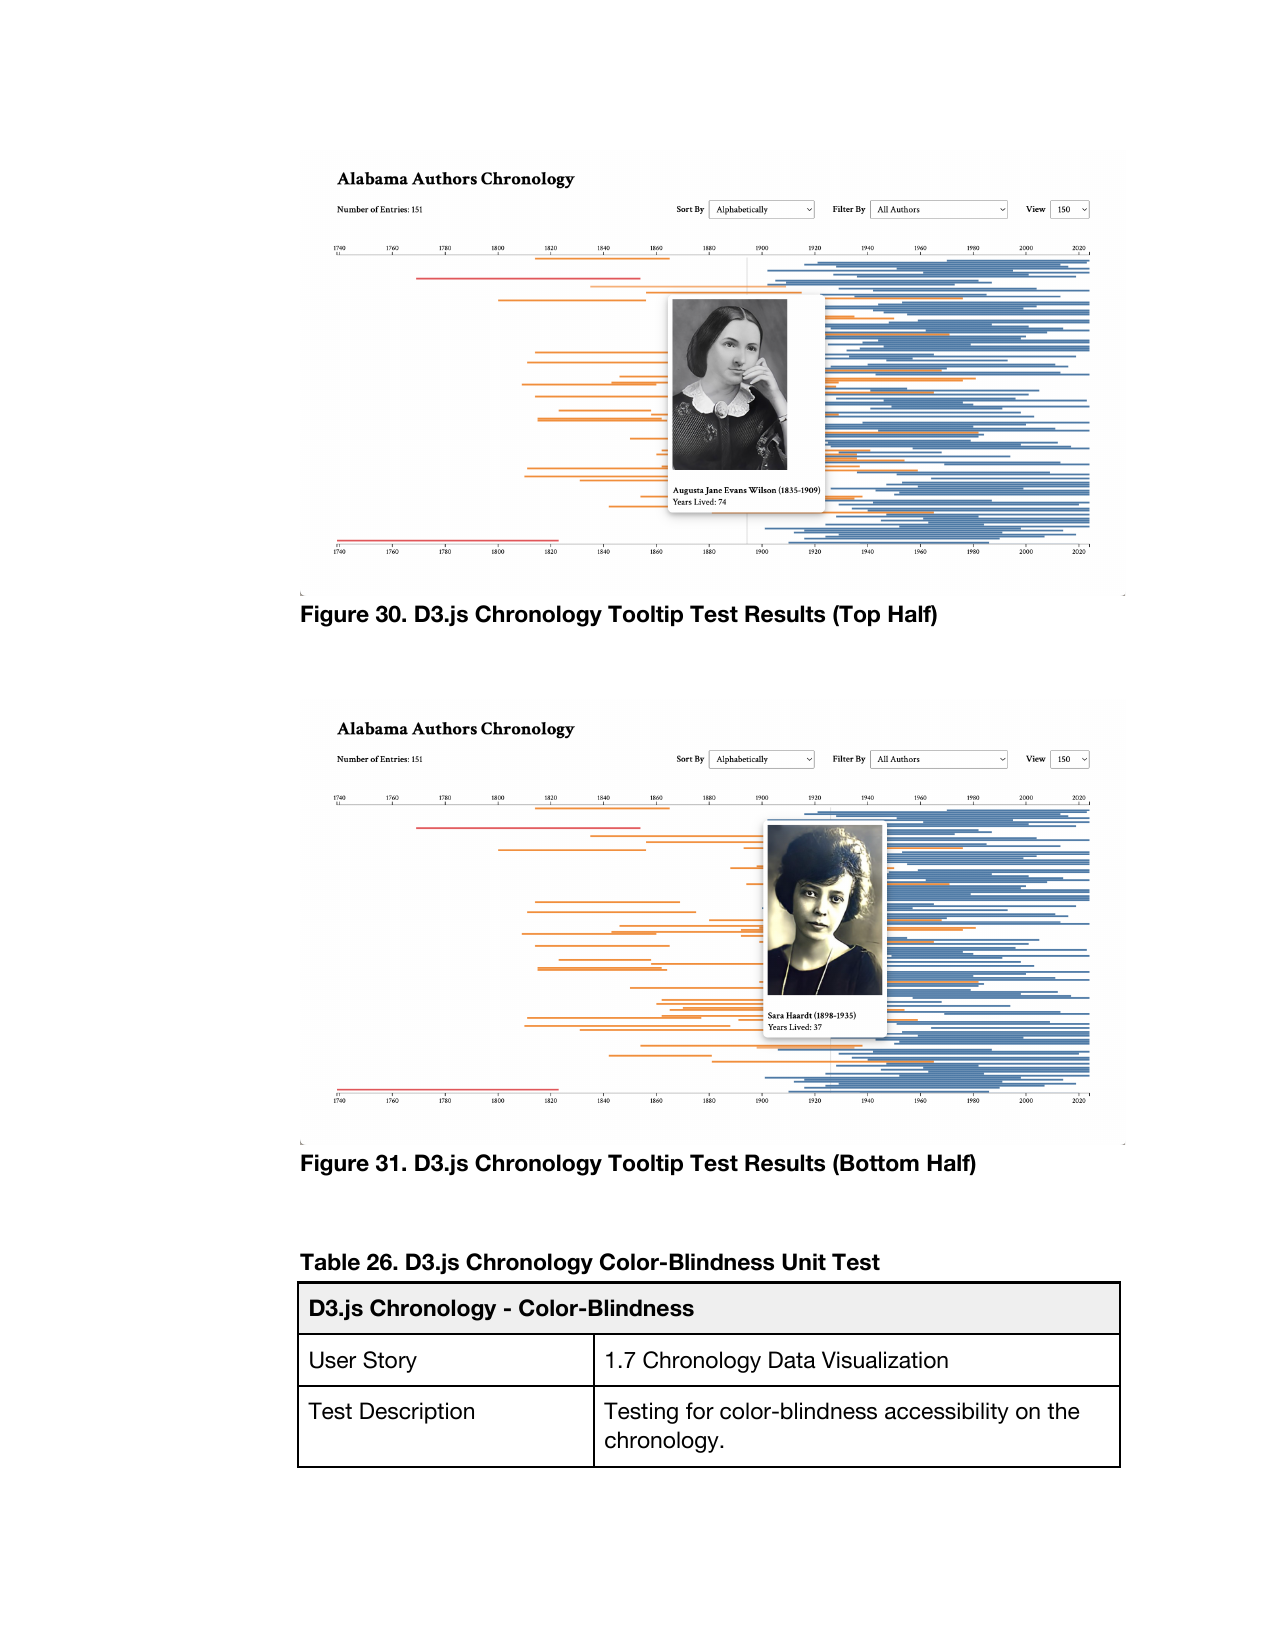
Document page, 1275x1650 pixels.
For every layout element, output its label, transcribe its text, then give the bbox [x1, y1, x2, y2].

table_cell 1.7 Chronology Data Visualization [595, 1335, 1119, 1385]
table_cell Testing for color-blindness accessibility on the chronology. [595, 1387, 1119, 1466]
text Figure 30. D3.js Chronology Tooltip Test Results (Top Half) [225, 600, 1125, 629]
picture [300, 699, 1125, 1145]
table_cell Test Description [299, 1387, 593, 1466]
text Table 26. D3.js Chronology Color-Blindness Unit Test [225, 1248, 1125, 1277]
picture [300, 150, 1125, 596]
table_header D3.js Chronology - Color-Blindness [299, 1284, 1119, 1333]
text Figure 31. D3.js Chronology Tooltip Test Results (Bottom Half) [225, 1149, 1125, 1178]
table_cell User Story [299, 1335, 593, 1385]
